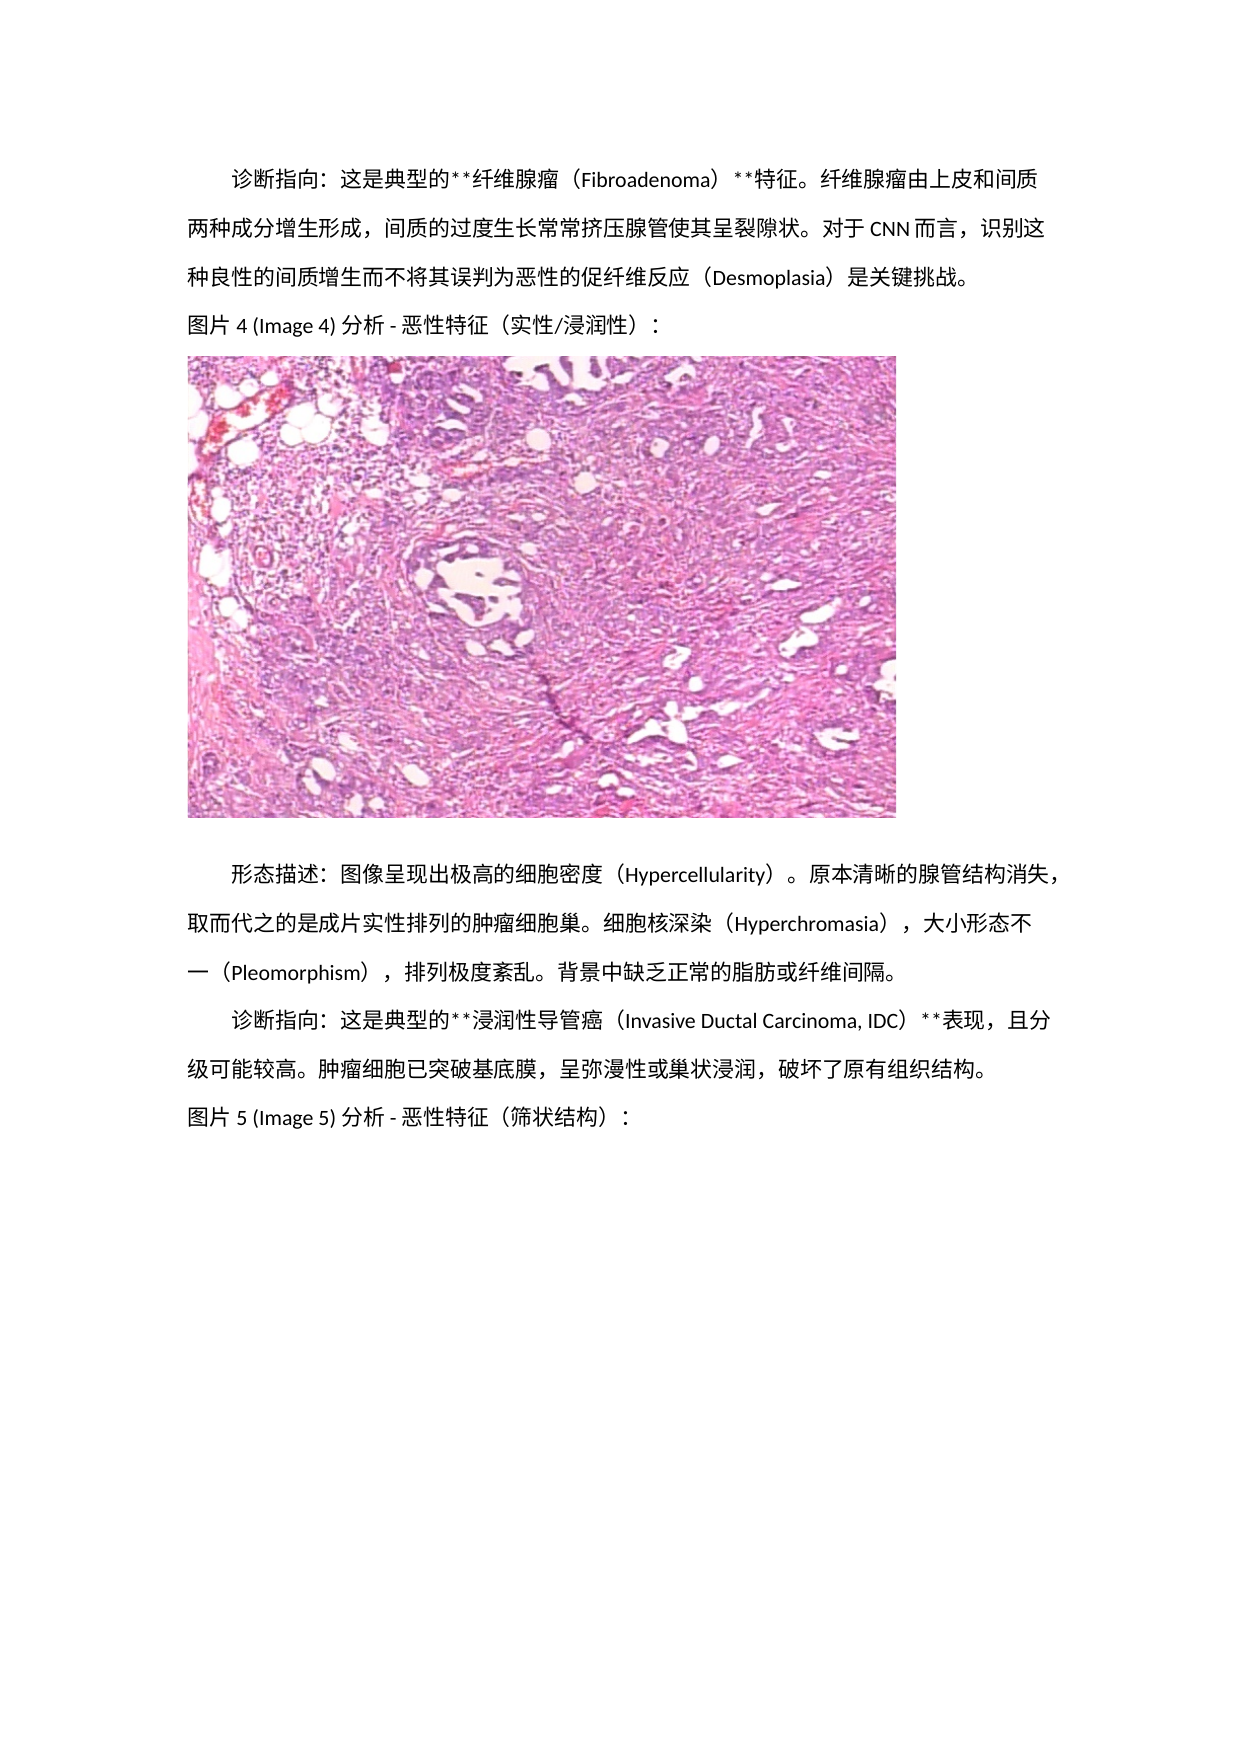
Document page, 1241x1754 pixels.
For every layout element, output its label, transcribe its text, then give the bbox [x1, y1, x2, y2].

list 诊断指向：这是典型的**浸润性导管癌（Invasive Ductal Carcinoma, IDC）**表现，且分级可能较高。肿瘤细胞已突破基底膜，呈弥漫性或巢状浸润，破坏了原有组织结构。 [187, 1003, 1053, 1084]
list 诊断指向：这是典型的**纤维腺瘤（Fibroadenoma）**特征。纤维腺瘤由上皮和间质两种成分增生形成，间质的过度生长常常挤压腺管使其呈裂隙状。对于CNN而言，识别这种良性的间质增生而不将其误判为恶性的促纤维反应（Desmoplasia）是关键挑战。 [187, 162, 1053, 292]
list 图片 4 (Image 4) 分析 - 恶性特征（实性/浸润性）： [187, 308, 1053, 340]
list 图片 5 (Image 5) 分析 - 恶性特征（筛状结构）： [187, 1100, 1053, 1132]
list 形态描述：图像呈现出极高的细胞密度（Hypercellularity）。原本清晰的腺管结构消失，取而代之的是成片实性排列的肿瘤细胞巢。细胞核深染（Hyperchromasia），大小形态不一（Pleomorphism），排列极度紊乱。背景中缺乏正常的脂肪或纤维间隔。 [187, 857, 1053, 987]
picture [187, 356, 897, 818]
